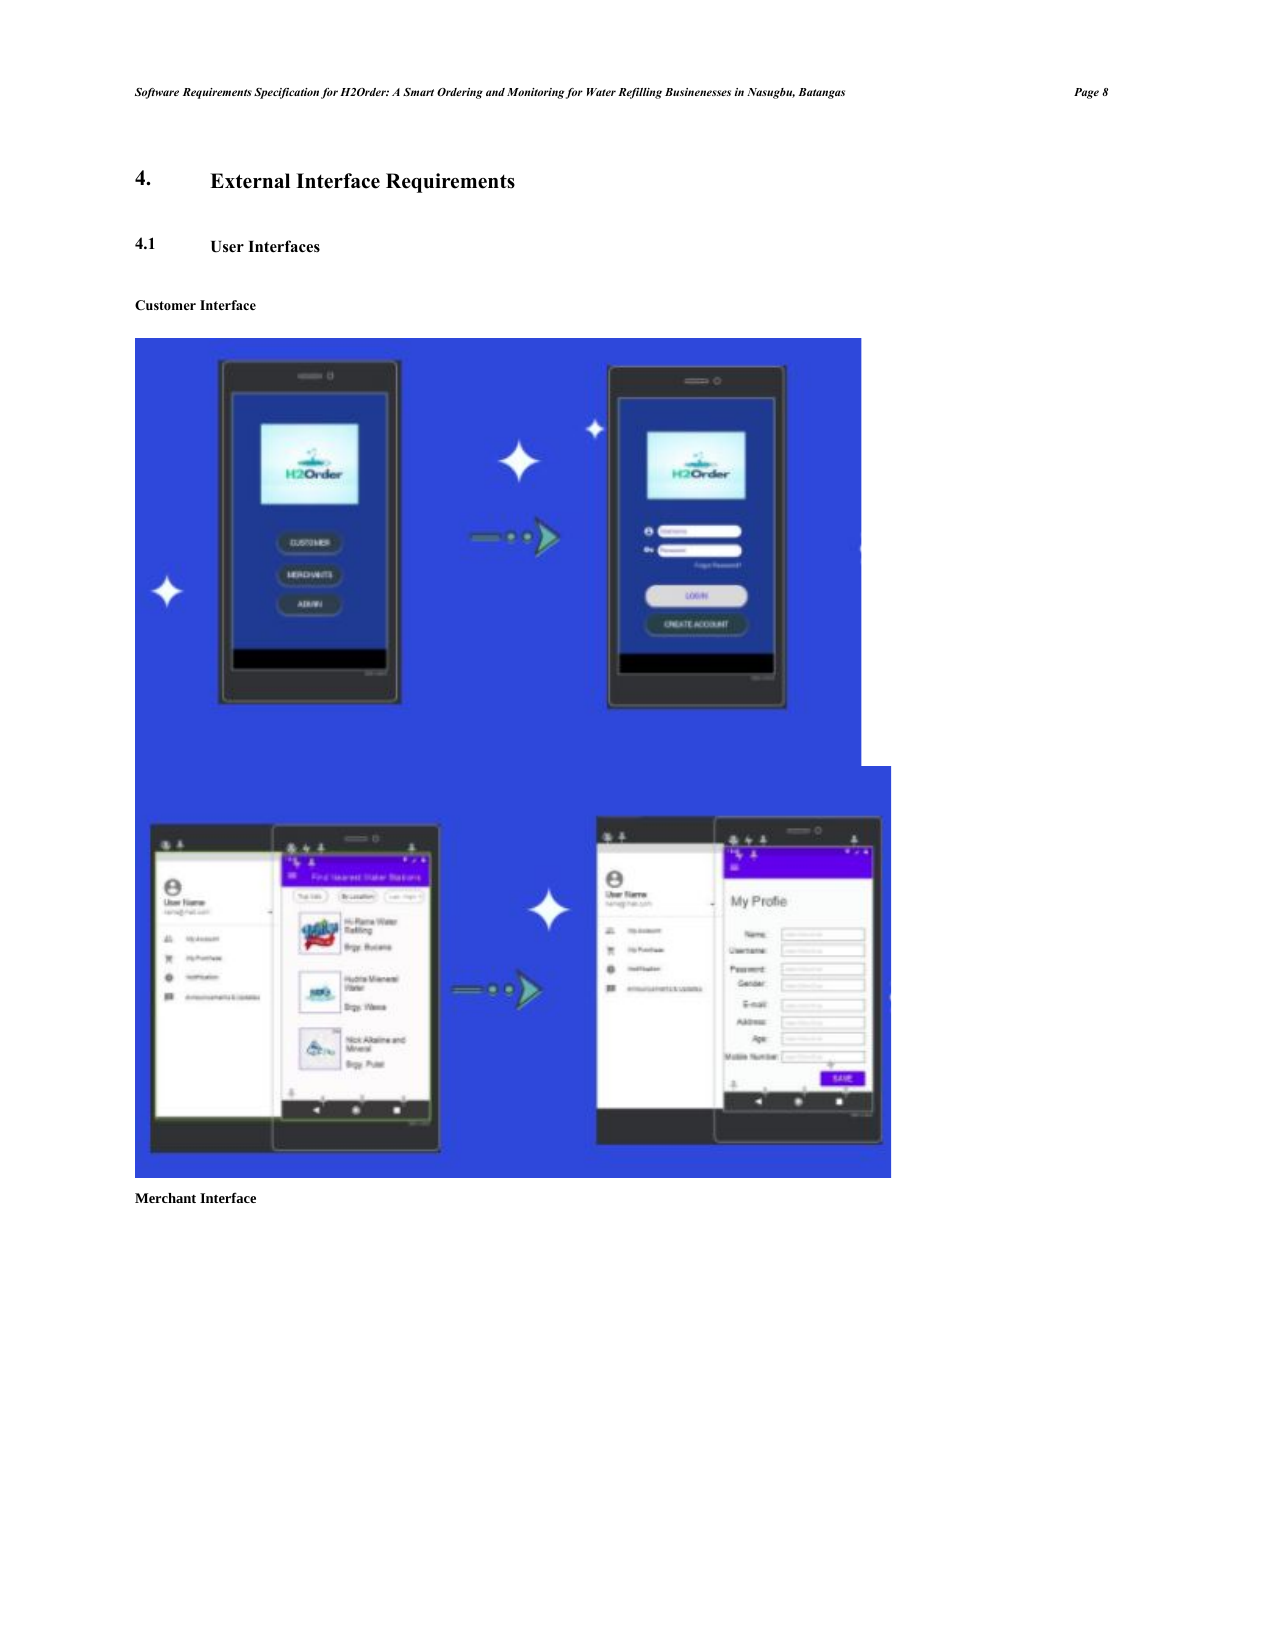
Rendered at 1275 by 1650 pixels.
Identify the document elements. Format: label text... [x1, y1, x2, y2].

subtitle External Interface Requirements [135, 150, 1140, 193]
text Customer Interface [135, 285, 1140, 314]
text Merchant Interface [135, 1178, 1140, 1207]
subtitle User Interfaces [135, 222, 1140, 256]
picture [135, 338, 892, 1178]
